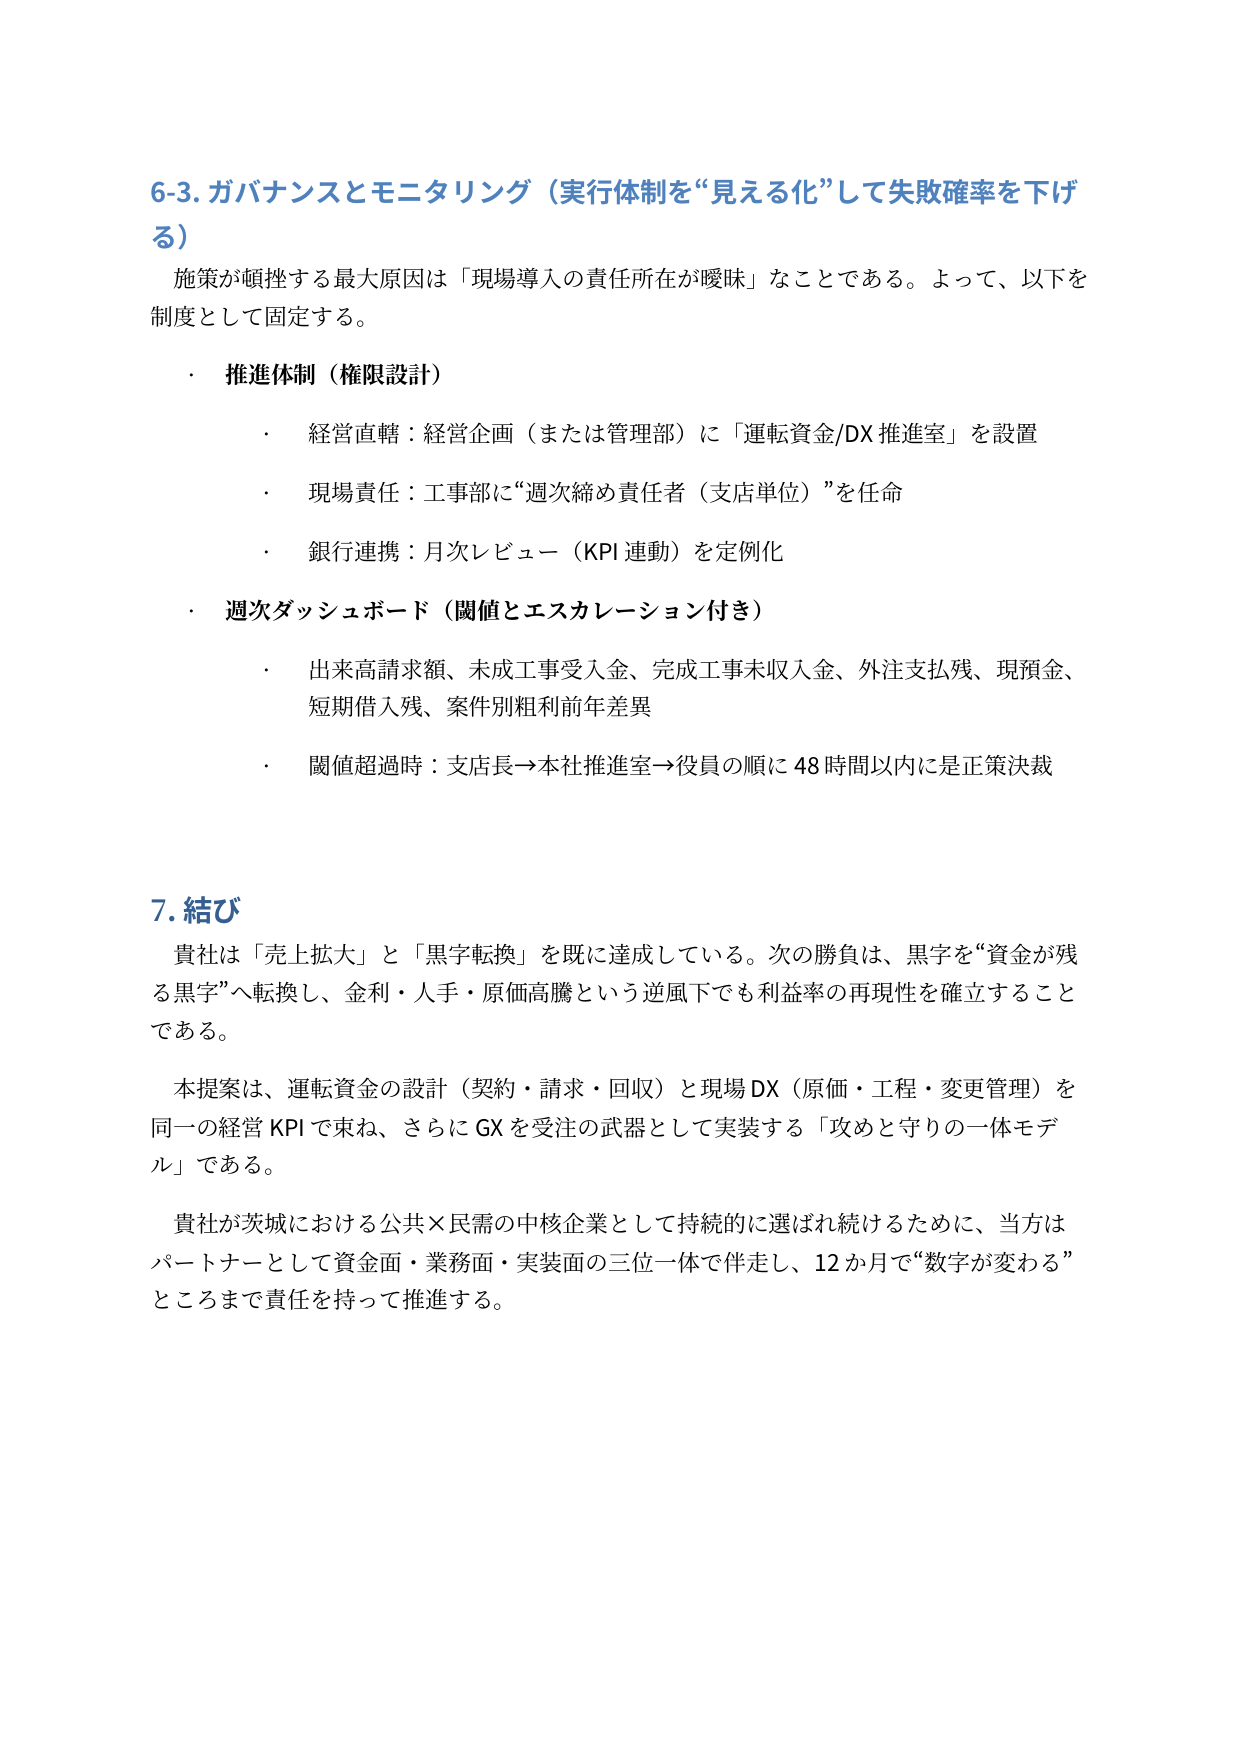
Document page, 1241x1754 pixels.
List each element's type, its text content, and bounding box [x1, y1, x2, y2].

text 貴社が茨城における公共×民需の中核企業として持続的に選ばれ続けるために、当方はパートナーとして資金面・業務面・実装面の三位一体で伴走し、12か月で“数字が変わる”ところまで責任を持って推進する。 [150, 1206, 1090, 1315]
text 本提案は、運転資金の設計（契約・請求・回収）と現場DX（原価・工程・変更管理）を同一の経営KPIで束ね、さらにGXを受注の武器として実装する「攻めと守りの一体モデル」である。 [150, 1071, 1090, 1181]
list 経営直轄：経営企画（または管理部）に「運転資金/DX推進室」を設置 [262, 416, 1090, 449]
list 閾値超過時：支店長→本社推進室→役員の順に48時間以内に是正策決裁 [262, 748, 1090, 781]
list 週次ダッシュボード（閾値とエスカレーション付き） [187, 593, 1090, 626]
list 出来高請求額、未成工事受入金、完成工事未収入金、外注支払残、現預金、短期借入残、案件別粗利前年差異 [262, 652, 1090, 722]
list 推進体制（権限設計） [187, 357, 1090, 390]
subtitle 7. 結び [150, 888, 1090, 930]
subtitle 6-3. ガバナンスとモニタリング（実行体制を“見える化”して失敗確率を下げる） [150, 171, 1090, 255]
list 銀行連携：月次レビュー（KPI連動）を定例化 [262, 534, 1090, 567]
list 現場責任：工事部に“週次締め責任者（支店単位）”を任命 [262, 475, 1090, 508]
text 施策が頓挫する最大原因は「現場導入の責任所在が曖昧」なことである。よって、以下を制度として固定する。 [150, 261, 1090, 332]
text 貴社は「売上拡大」と「黒字転換」を既に達成している。次の勝負は、黒字を“資金が残る黒字”へ転換し、金利・人手・原価高騰という逆風下でも利益率の再現性を確立することである。 [150, 936, 1090, 1046]
